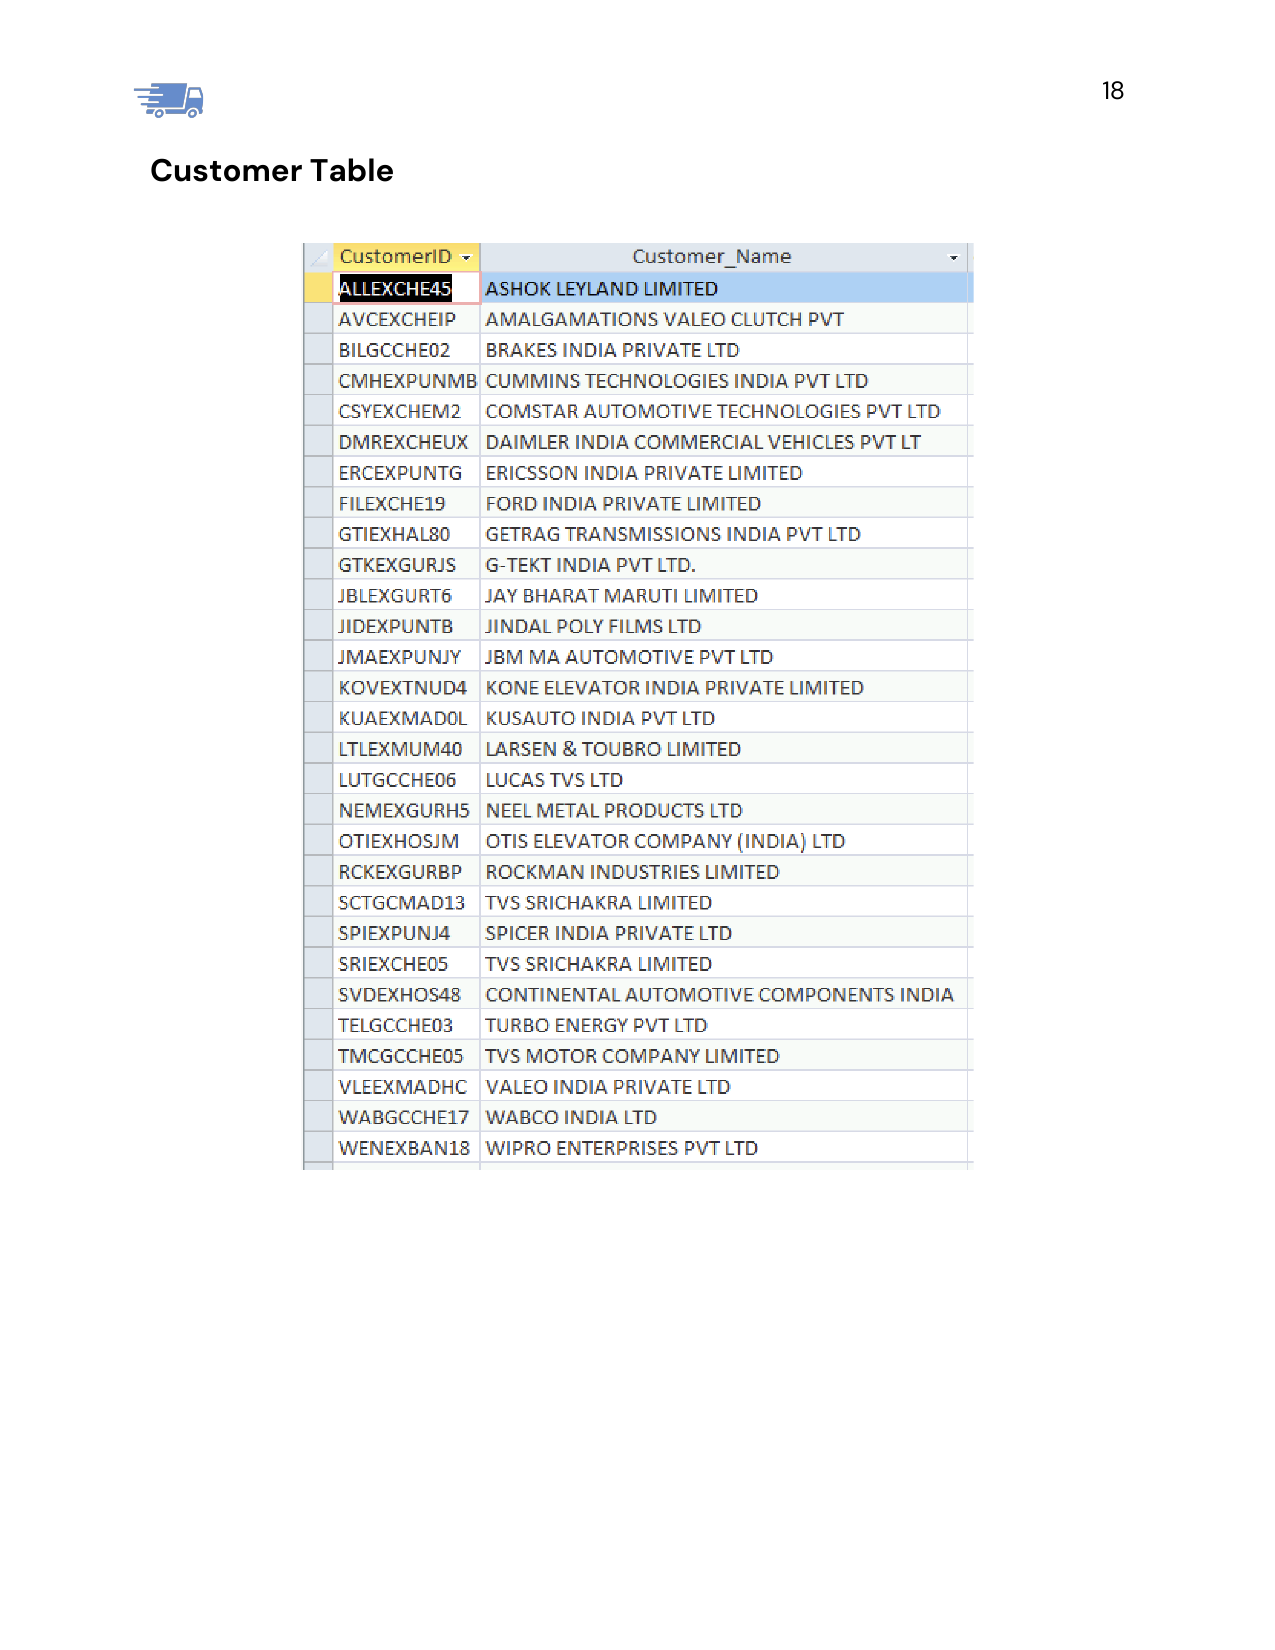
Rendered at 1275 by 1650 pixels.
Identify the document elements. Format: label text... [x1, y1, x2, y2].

picture [133, 77, 204, 120]
picture [301, 243, 974, 1170]
text Customer Table [150, 150, 1125, 191]
